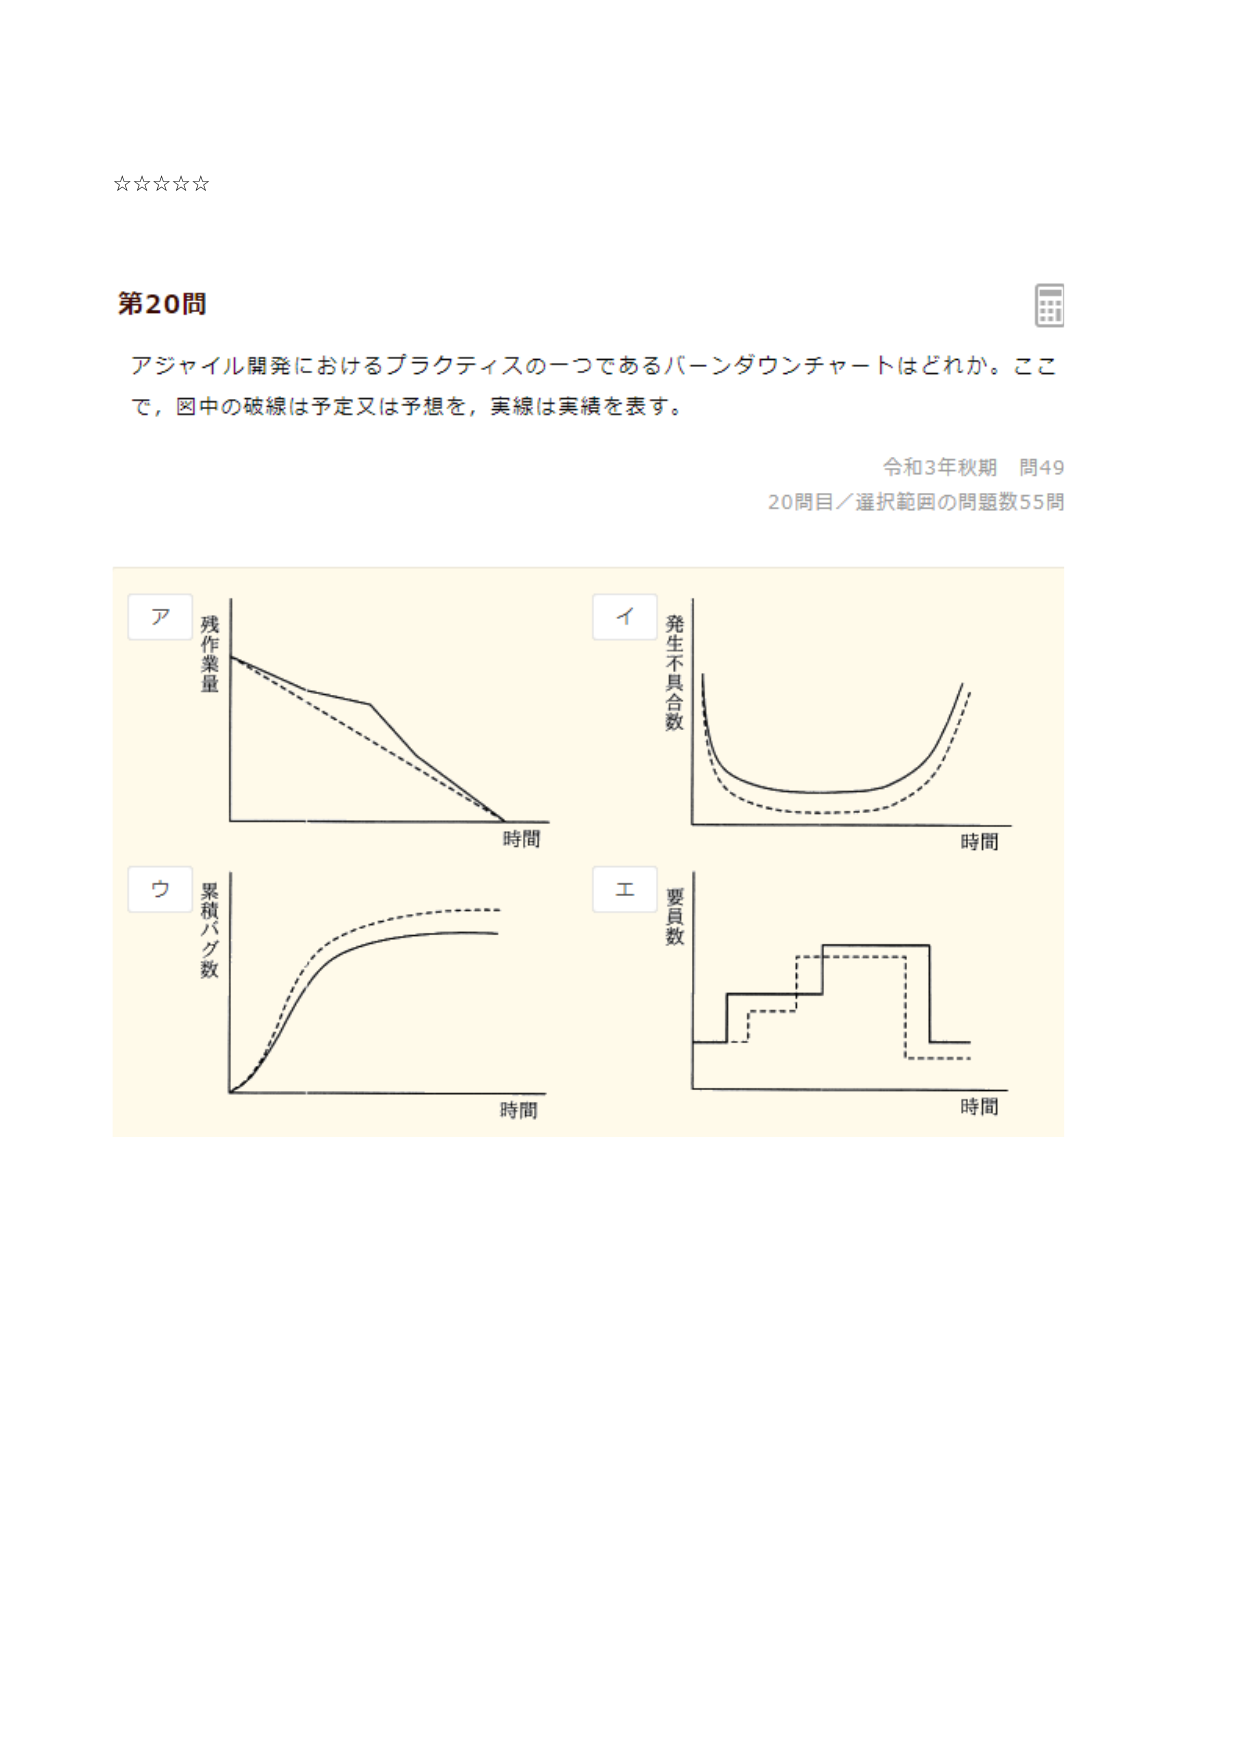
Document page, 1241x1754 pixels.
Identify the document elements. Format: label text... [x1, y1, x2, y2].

text ☆☆☆☆☆ [112, 164, 1128, 202]
picture [112, 277, 1065, 1137]
